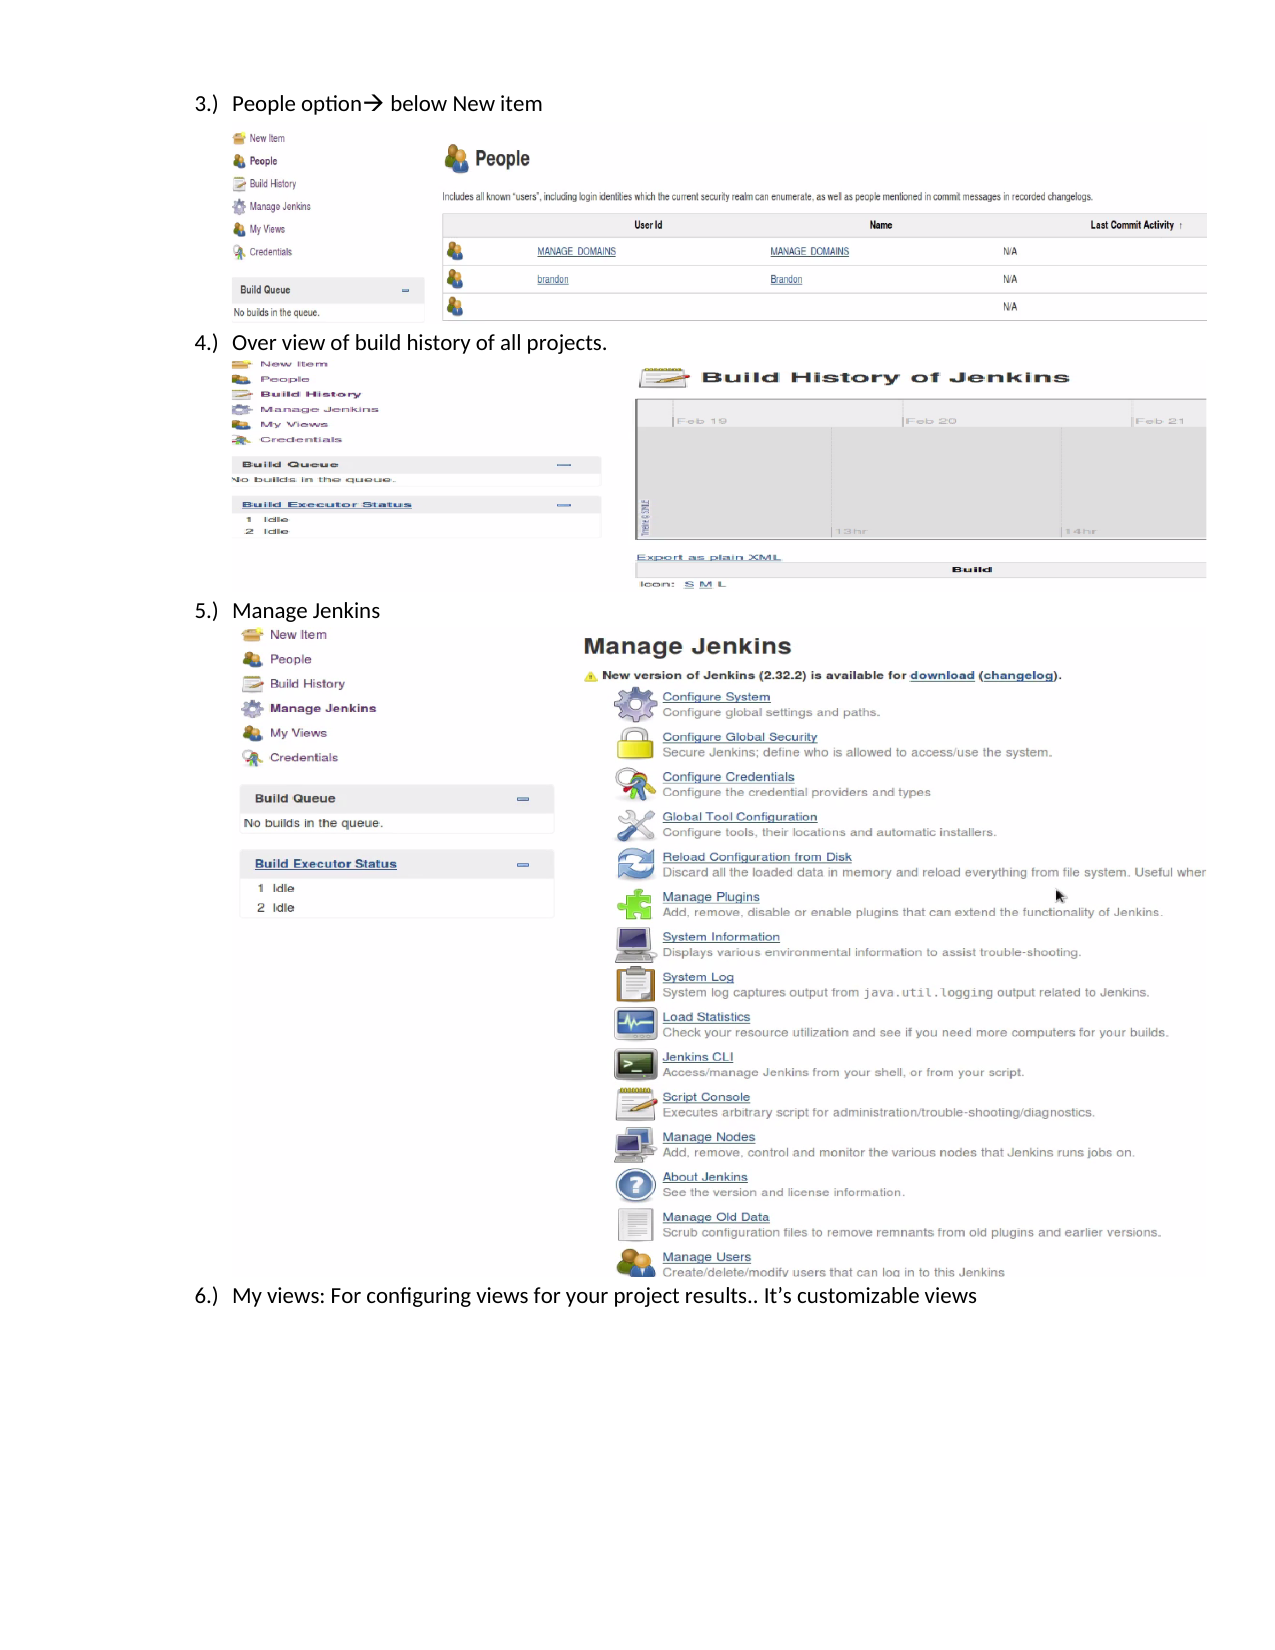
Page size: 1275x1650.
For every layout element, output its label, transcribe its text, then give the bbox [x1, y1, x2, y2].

list Manage Jenkins [194, 596, 1125, 624]
picture [231, 360, 1207, 592]
picture [231, 120, 1207, 324]
list My views: For configuring views for your project results.. It’s customizable views [194, 1281, 1125, 1309]
picture [231, 627, 1207, 1277]
